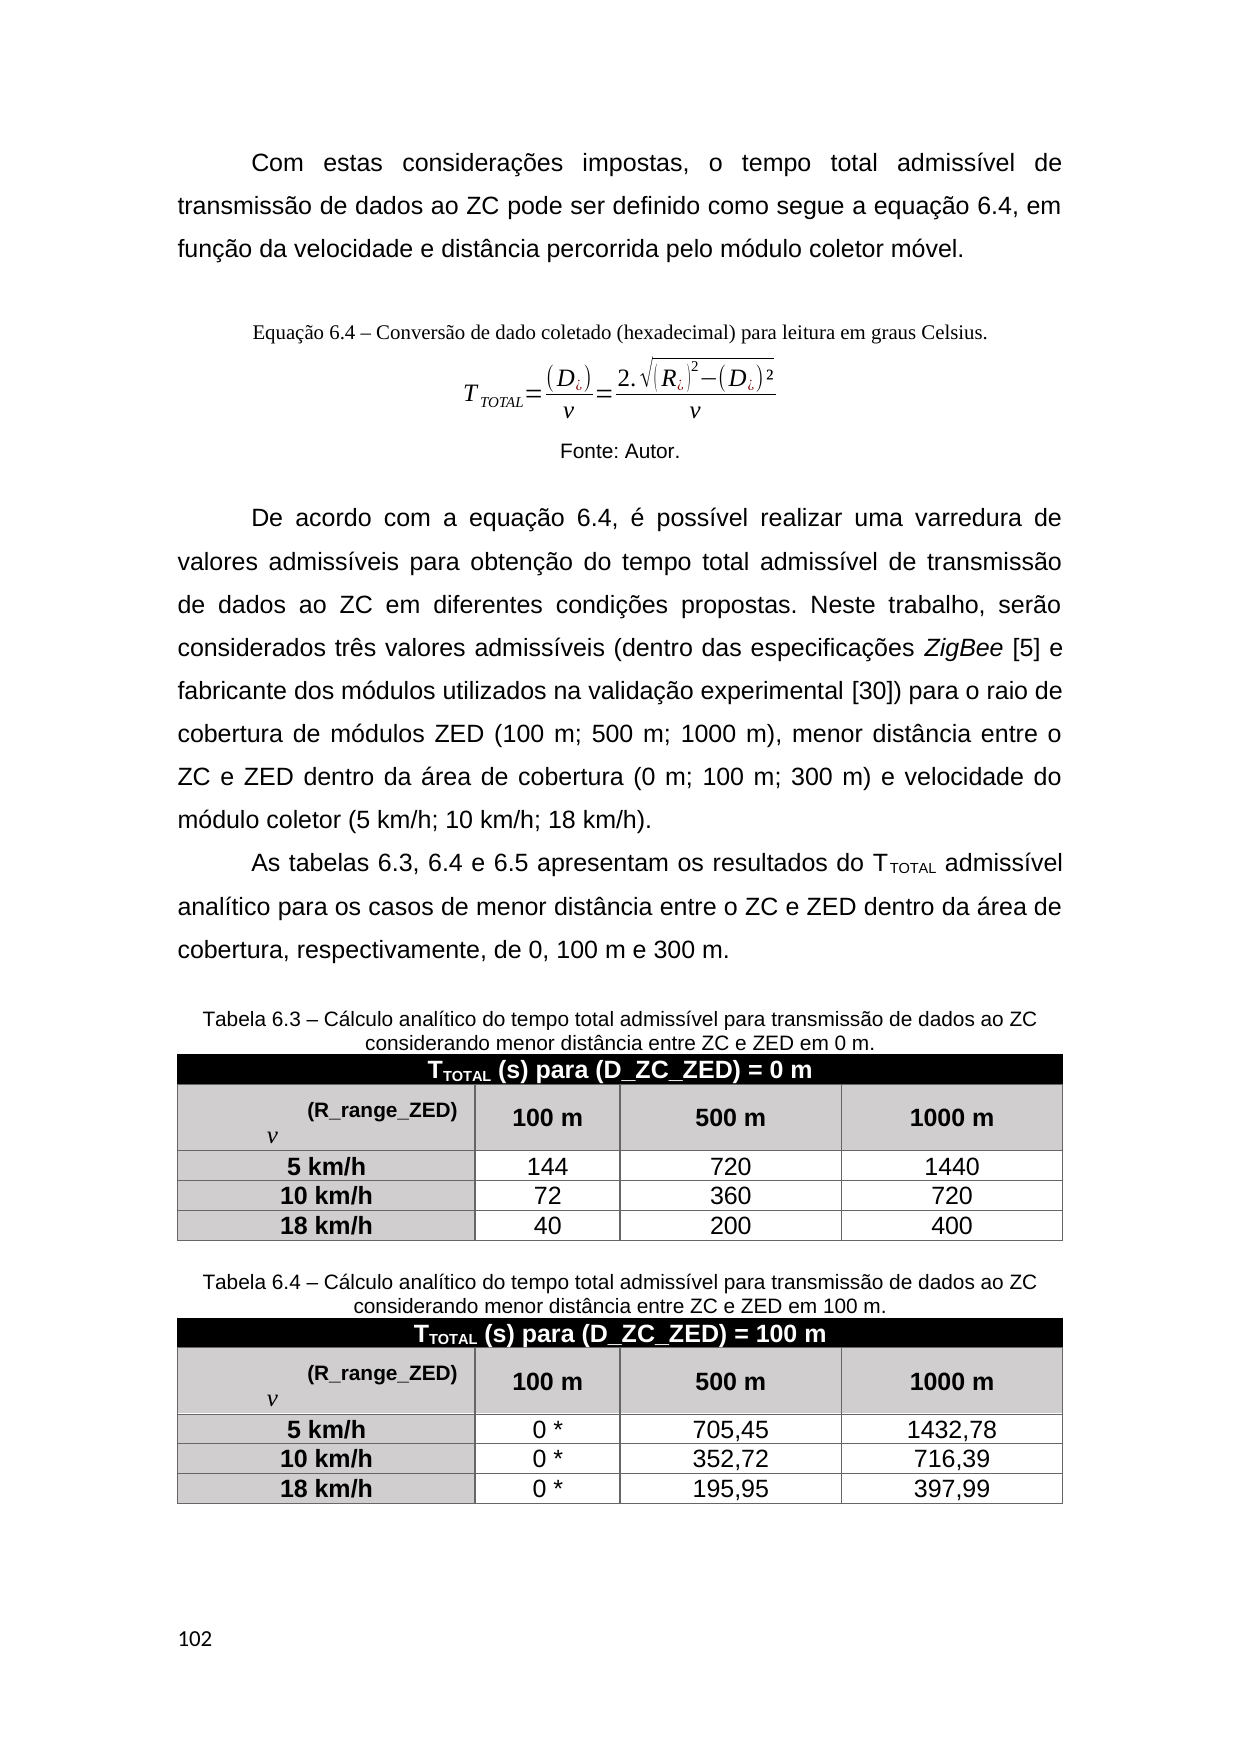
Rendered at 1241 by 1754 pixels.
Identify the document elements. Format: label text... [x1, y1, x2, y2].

table_cell 360 [621, 1181, 841, 1210]
table_cell 144 [476, 1151, 619, 1180]
table_cell 40 [476, 1211, 619, 1240]
table_cell 352,72 [621, 1444, 841, 1473]
text Com estas considerações impostas, o tempo total admissível de transmissão de dados ao ZC pode ser definido como segue a equação 6.4, em função da velocidade e distância percorrida pelo módulo coletor móvel. [177, 148, 1063, 263]
text Equação 6.4 – Conversão de dado coletado (hexadecimal) para leitura em graus Celsius. [177, 320, 1063, 344]
text Tabela 6.3 – Cálculo analítico do tempo total admissível para transmissão de dados ao ZC considerando menor distância entre ZC e ZED em 0 m. [875, 1006, 1063, 1054]
table_cell 100 m [476, 1085, 619, 1150]
table_cell 400 [842, 1211, 1062, 1240]
table_cell 5 km/h [178, 1415, 474, 1443]
table_cell 10 km/h [178, 1444, 474, 1473]
table_cell (R_range_ZED) [178, 1085, 474, 1150]
text De acordo com a equação 6.4, é possível realizar uma varredura de valores admissíveis para obtenção do tempo total admissível de transmissão de dados ao ZC em diferentes condições propostas. Neste trabalho, serão considerados três valores admissíveis (dentro das especificações ZigBee [5] e fabricante dos módulos utilizados na validação experimental [30]) para o raio de cobertura de módulos ZED (100 m; 500 m; 1000 m), menor distância entre o ZC e ZED dentro da área de cobertura (0 m; 100 m; 300 m) e velocidade do módulo coletor (5 km/h; 10 km/h; 18 km/h). [177, 503, 1063, 834]
table_cell 10 km/h [178, 1181, 474, 1210]
table_cell 0 * [476, 1444, 619, 1473]
table_cell (R_range_ZED) [178, 1348, 474, 1413]
table_cell 195,95 [621, 1474, 841, 1503]
text Fonte: Autor. [177, 439, 1063, 463]
table_cell 397,99 [842, 1474, 1062, 1503]
table_cell 200 [621, 1211, 841, 1240]
table_cell 716,39 [842, 1444, 1062, 1473]
table_cell 720 [621, 1151, 841, 1180]
table_cell 1000 m [842, 1085, 1062, 1150]
table_cell 1440 [842, 1151, 1062, 1180]
table_cell 500 m [621, 1085, 841, 1150]
table_cell 500 m [621, 1348, 841, 1413]
table_cell 100 m [476, 1348, 619, 1413]
table_header TTOTAL (s) para (D_ZC_ZED) = 0 m [178, 1055, 1062, 1084]
table_cell 0 * [476, 1415, 619, 1443]
table_cell 18 km/h [178, 1474, 474, 1503]
text As tabelas 6.3, 6.4 e 6.5 apresentam os resultados do TTOTAL admissível analítico para os casos de menor distância entre o ZC e ZED dentro da área de cobertura, respectivamente, de 0, 100 m e 300 m. [177, 848, 1063, 963]
table_header TTOTAL (s) para (D_ZC_ZED) = 100 m [178, 1319, 1062, 1347]
table_cell 0 * [476, 1474, 619, 1503]
text Tabela 6.3 – Cálculo analítico do tempo total admissível para transmissão de dados ao ZC considerando menor distância entre ZC e ZED em 0 m. [177, 1006, 365, 1054]
table_cell 705,45 [621, 1415, 841, 1443]
table_cell 72 [476, 1181, 619, 1210]
table_cell 5 km/h [178, 1151, 474, 1180]
table_cell 1432,78 [842, 1415, 1062, 1443]
table_cell 1000 m [842, 1348, 1062, 1413]
text Tabela 6.4 – Cálculo analítico do tempo total admissível para transmissão de dados ao ZC considerando menor distância entre ZC e ZED em 100 m. [177, 1269, 1063, 1317]
table_cell 720 [842, 1181, 1062, 1210]
table_cell 18 km/h [178, 1211, 474, 1240]
